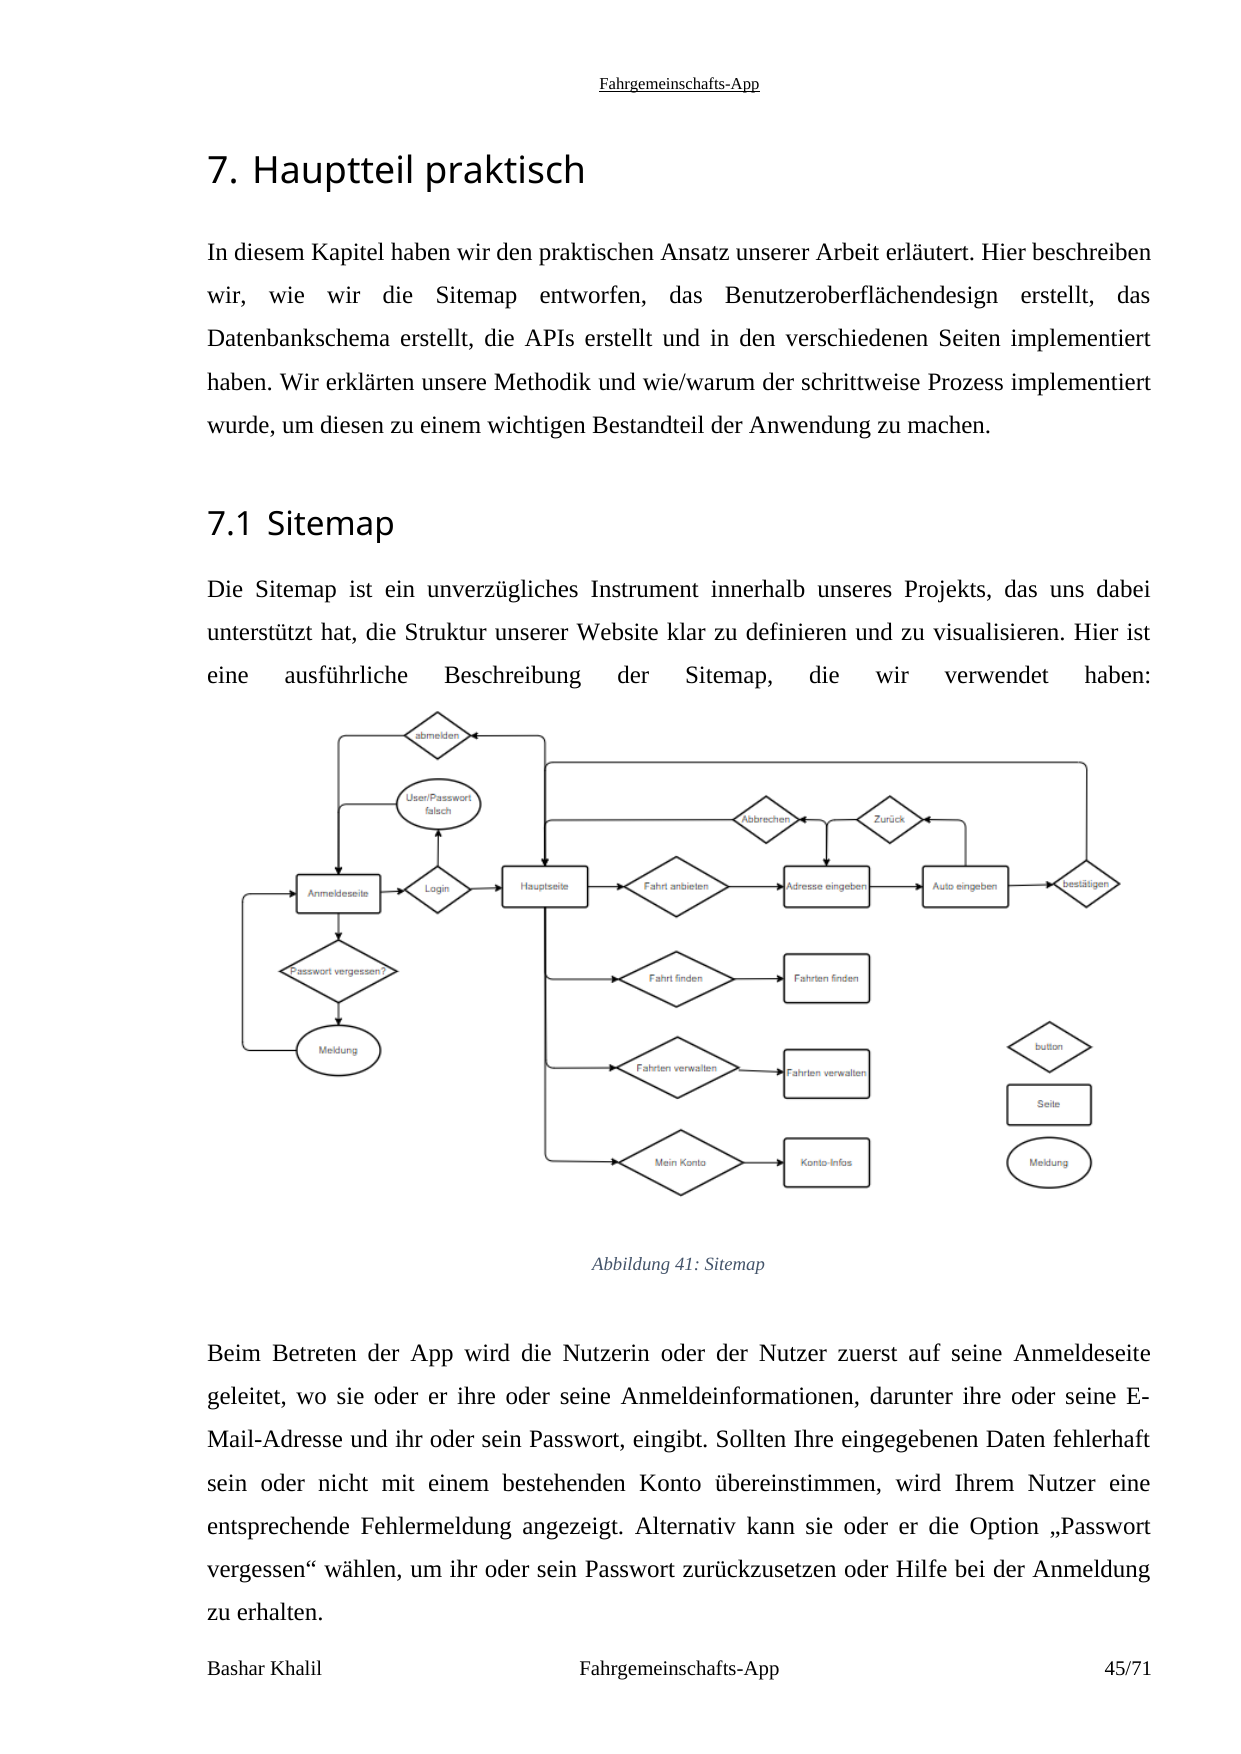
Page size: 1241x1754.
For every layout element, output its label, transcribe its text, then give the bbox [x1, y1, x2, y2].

picture [206, 703, 1152, 1239]
text Die Sitemap ist ein unverzügliches Instrument innerhalb unseres Projekts, das uns dabei unterstützt hat, die Struktur unserer Website klar zu definieren und zu visualisieren. Hier ist eine ausführliche Beschreibung der Sitemap, die wir verwendet haben: [207, 574, 1152, 703]
text Abbildung 41: Sitemap [207, 1253, 1152, 1274]
subtitle Sitemap [207, 500, 1152, 546]
text Beim Betreten der App wird die Nutzerin oder der Nutzer zuerst auf seine Anmeldeseite geleitet, wo sie oder er ihre oder seine Anmeldeinformationen, darunter ihre oder seine E-Mail-Adresse und ihr oder sein Passwort, eingibt. Sollten Ihre eingegebenen Daten fehlerhaft sein oder nicht mit einem bestehenden Konto übereinstimmen, wird Ihrem Nutzer eine entsprechende Fehlermeldung angezeigt. Alternativ kann sie oder er die Option „Passwort vergessen“ wählen, um ihr oder sein Passwort zurückzusetzen oder Hilfe bei der Anmeldung zu erhalten. [207, 1338, 1152, 1626]
subtitle Hauptteil praktisch [207, 143, 1152, 194]
text In diesem Kapitel haben wir den praktischen Ansatz unserer Arbeit erläutert. Hier beschreiben wir, wie wir die Sitemap entworfen, das Benutzeroberflächendesign erstellt, das Datenbankschema erstellt, die APIs erstellt und in den verschiedenen Seiten implementiert haben. Wir erklärten unsere Methodik und wie/warum der schrittweise Prozess implementiert wurde, um diesen zu einem wichtigen Bestandteil der Anwendung zu machen. [207, 237, 1152, 438]
